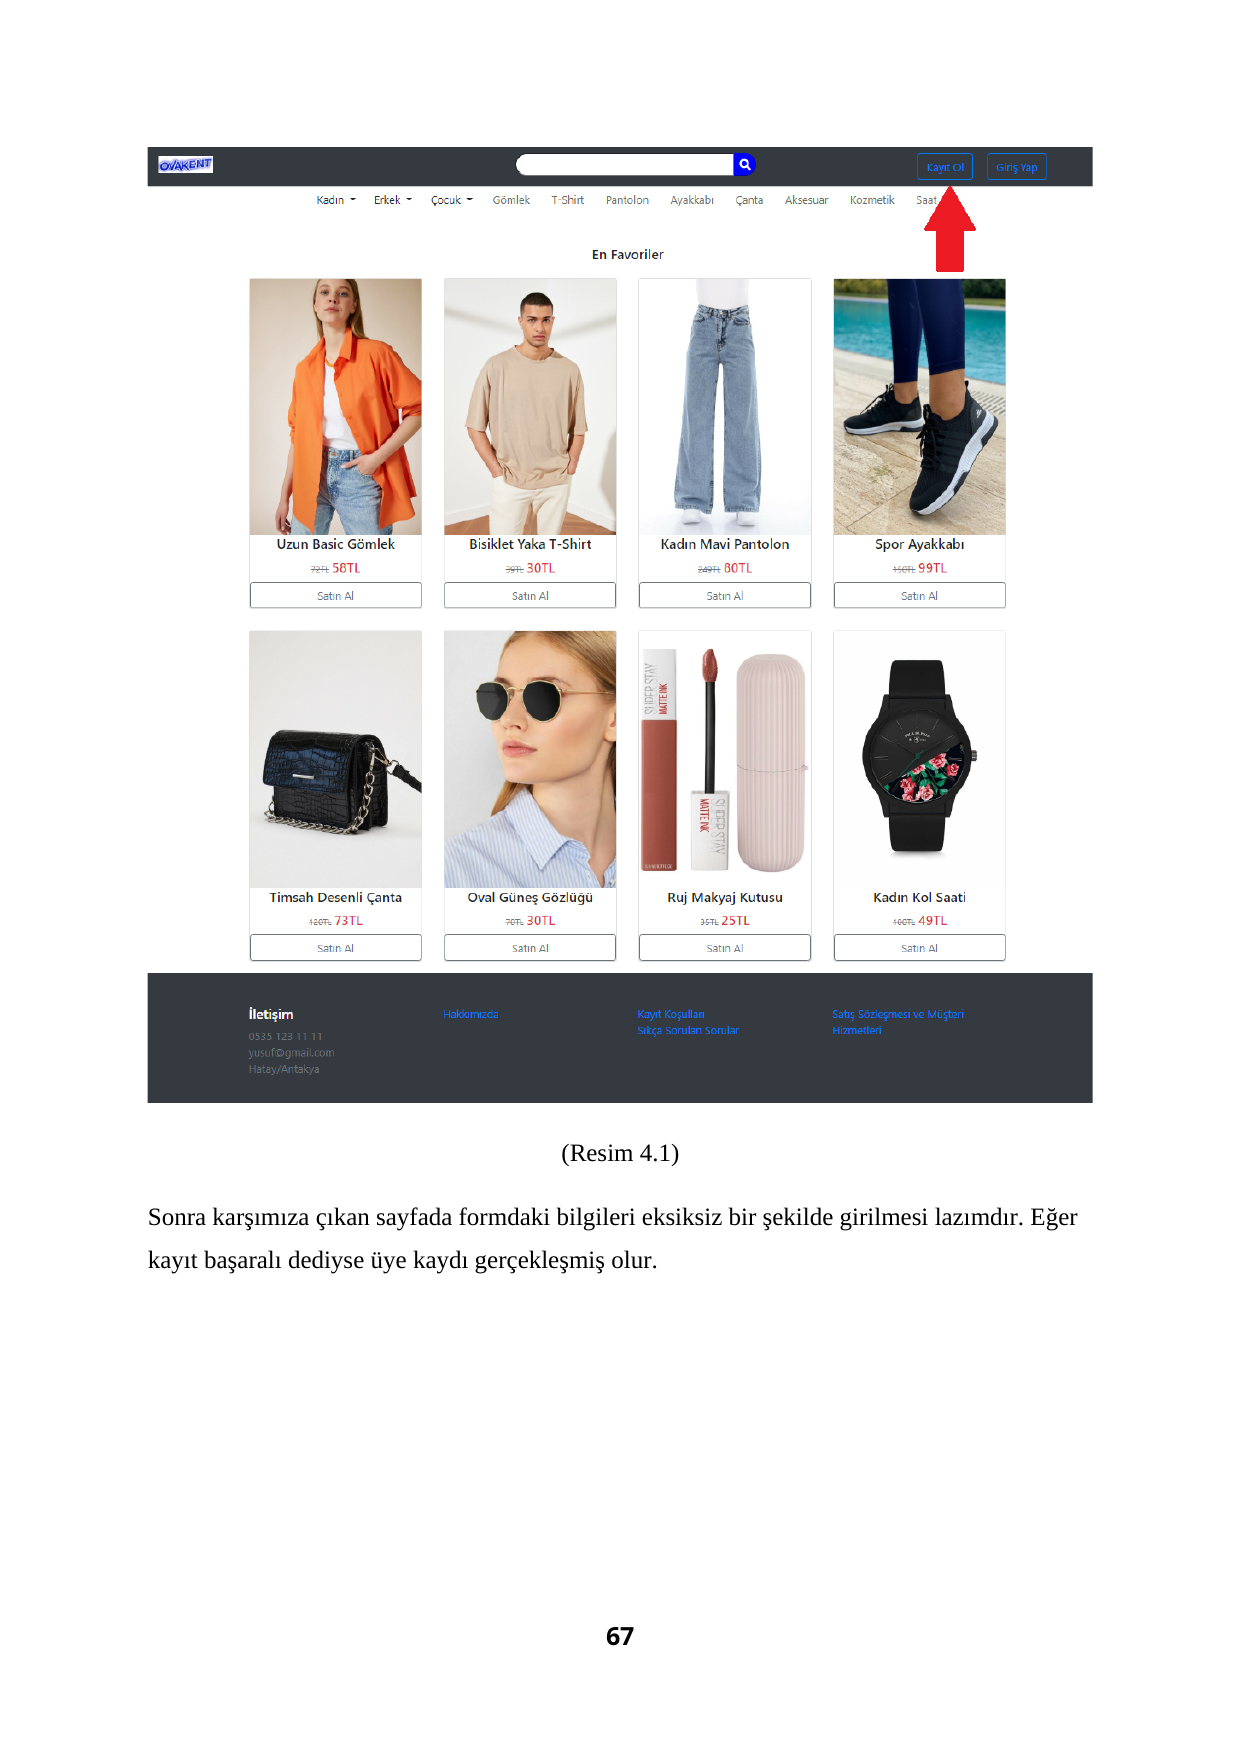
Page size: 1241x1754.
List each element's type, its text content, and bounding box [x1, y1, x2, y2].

picture [147, 147, 1093, 1103]
text (Resim 4.1) [148, 1138, 1093, 1166]
text Sonra karşımıza çıkan sayfada formdaki bilgileri eksiksiz bir şekilde girilmesi lazımdır. Eğer kayıt başaralı dediyse üye kaydı gerçekleşmiş olur. [148, 1202, 1093, 1273]
